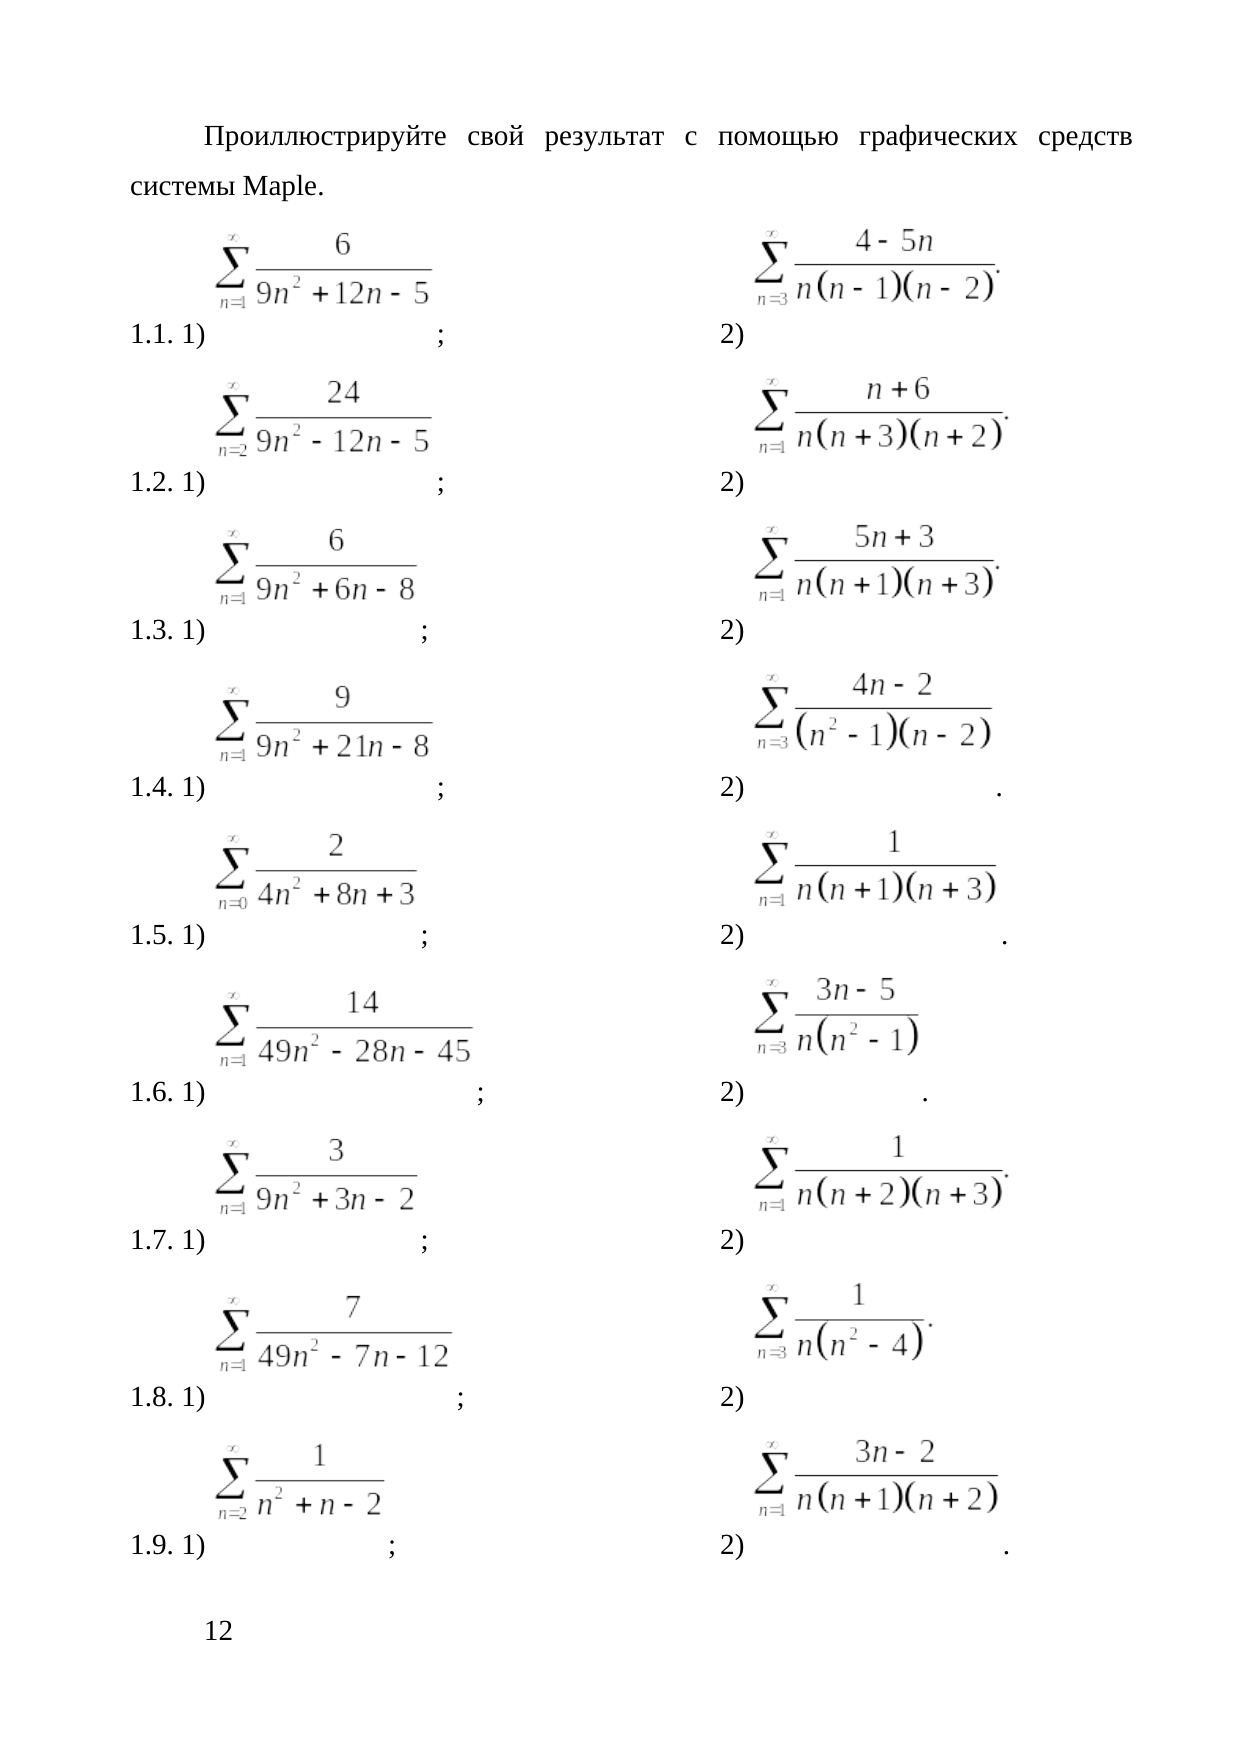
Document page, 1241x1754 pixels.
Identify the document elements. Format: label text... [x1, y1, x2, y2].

text 1.1. 1) ; 2) [130, 219, 1134, 350]
text 1.9. 1) ; 2) . [130, 1430, 1134, 1561]
text 1.5. 1) ; 2) . [130, 820, 1134, 951]
text 1.7. 1) ; 2) [130, 1125, 1134, 1256]
text 1.6. 1) ; 2) . [130, 968, 1134, 1108]
text 1.2. 1) ; 2) [130, 367, 1134, 498]
text Проиллюстрируйте свой результат с помощью графических средств системы Maple. [130, 118, 1134, 202]
text 1.8. 1) ; 2) [130, 1273, 1134, 1413]
text 1.4. 1) ; 2) . [130, 663, 1134, 803]
text 1.3. 1) ; 2) [130, 515, 1134, 646]
